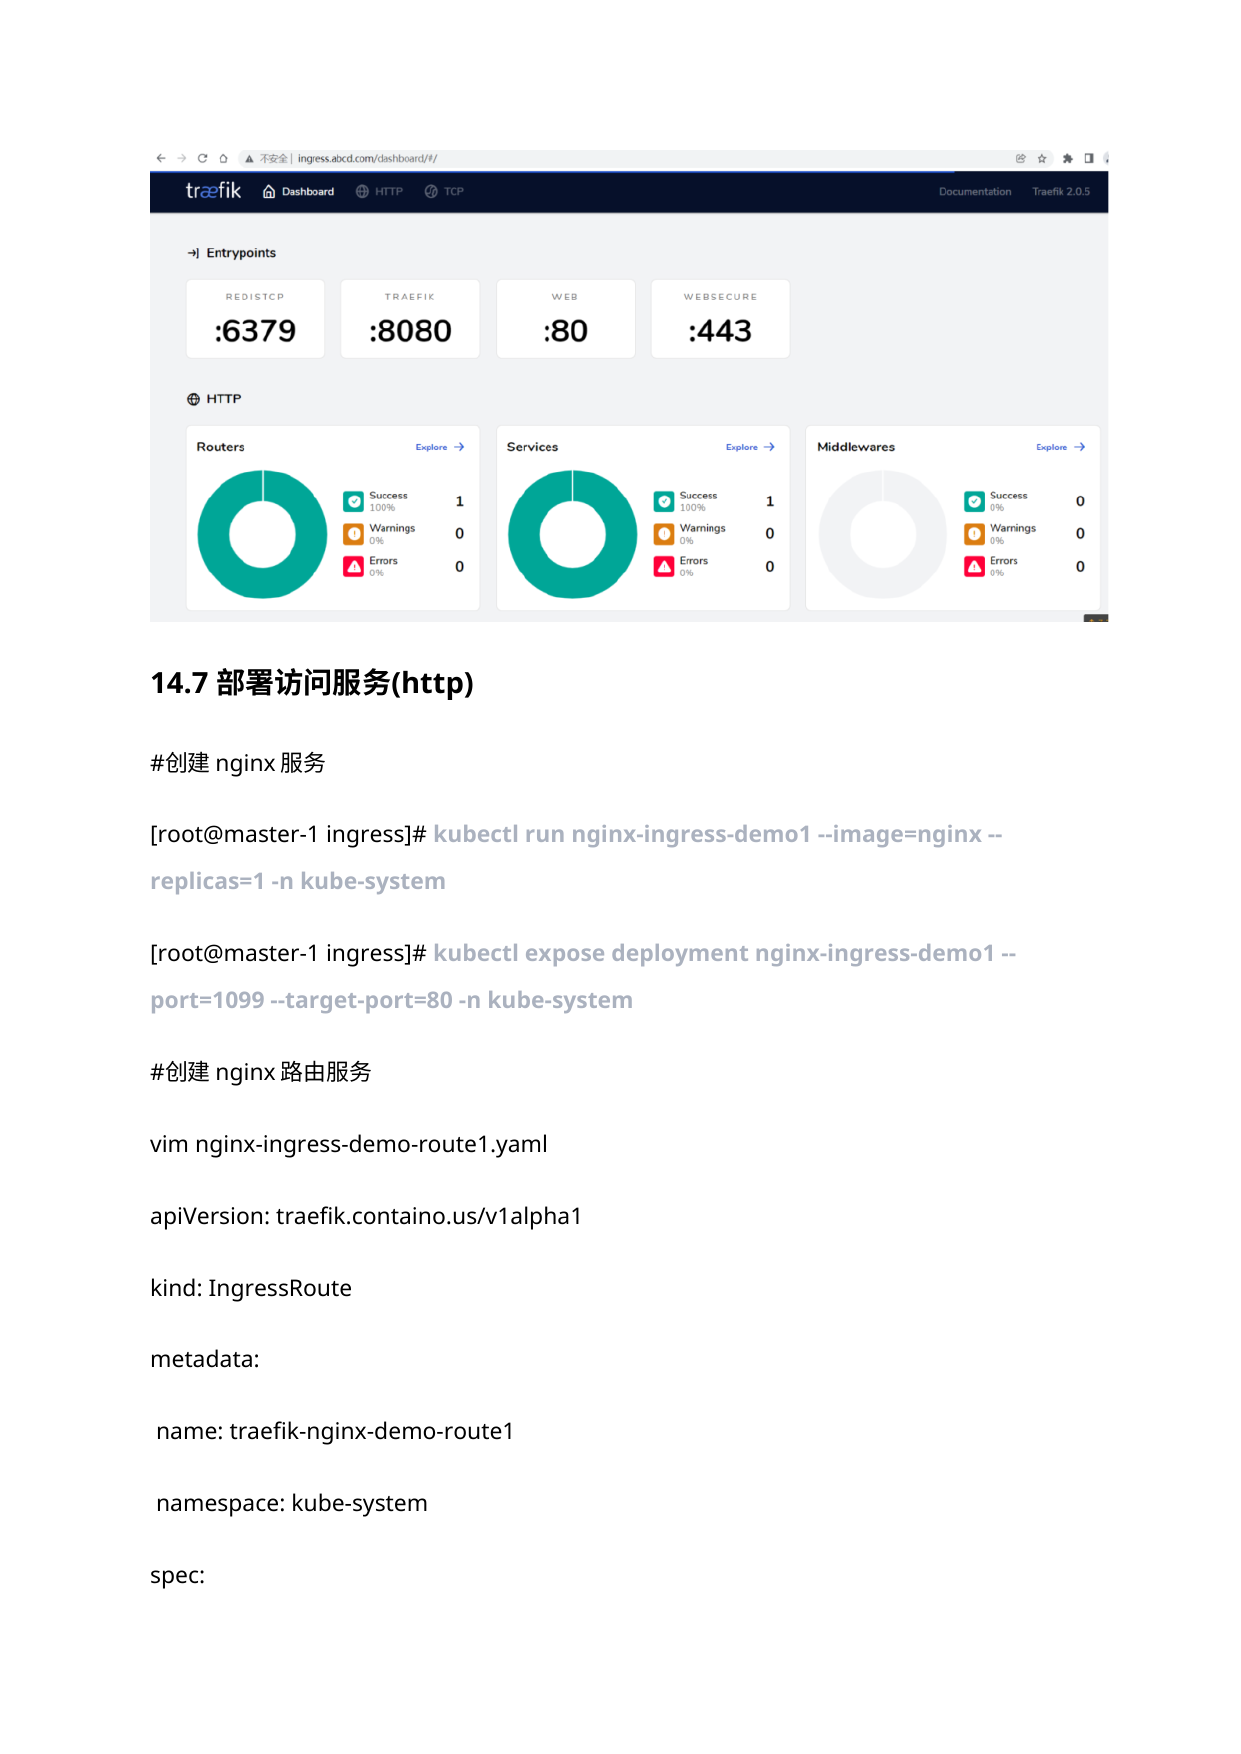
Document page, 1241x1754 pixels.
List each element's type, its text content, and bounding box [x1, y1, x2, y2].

text namespace: kube-system [150, 1487, 1090, 1518]
picture [150, 150, 1109, 622]
text name: traefik-nginx-demo-route1 [150, 1415, 1090, 1447]
text metadata: [150, 1343, 1090, 1375]
text spec: [150, 1559, 1090, 1590]
text 14.7 部署访问服务(http) [150, 662, 1090, 702]
text kind: IngressRoute [150, 1272, 1090, 1303]
text apiVersion: traefik.containo.us/v1alpha1 [150, 1200, 1090, 1231]
text [root@master-1 ingress]# kubectl expose deployment nginx-ingress-demo1 --port=1099 --target-port=80 -n kube-system [150, 937, 1090, 1015]
text vim nginx-ingress-demo-route1.yaml [150, 1128, 1090, 1159]
text #创建nginx路由服务 [150, 1056, 1090, 1087]
text [root@master-1 ingress]# kubectl run nginx-ingress-demo1 --image=nginx --replicas=1 -n kube-system [150, 818, 1090, 897]
text #创建nginx服务 [150, 747, 1090, 778]
